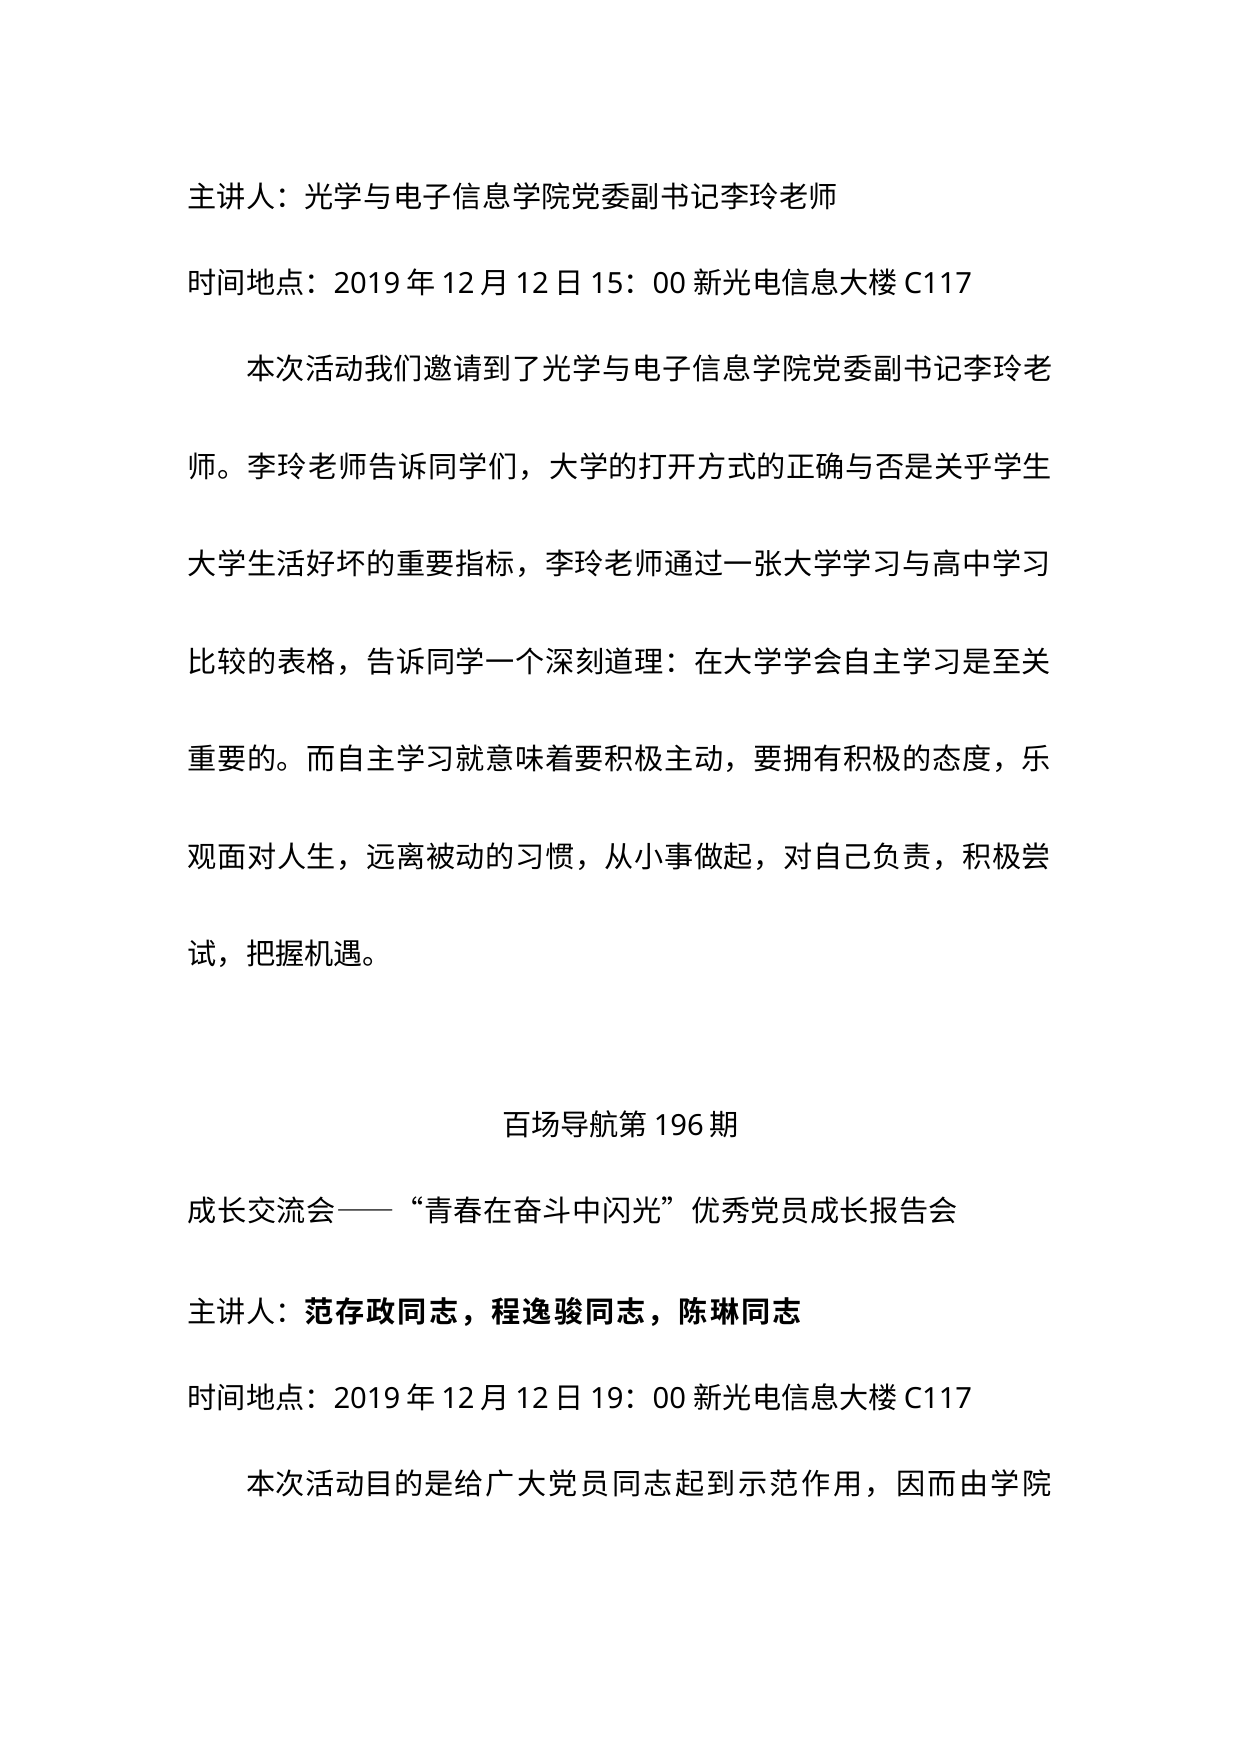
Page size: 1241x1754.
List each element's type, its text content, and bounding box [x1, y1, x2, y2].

text 本次活动我们邀请到了光学与电子信息学院党委副书记李玲老师。李玲老师告诉同学们，大学的打开方式的正确与否是关乎学生大学生活好坏的重要指标，李玲老师通过一张大学学习与高中学习比较的表格，告诉同学一个深刻道理：在大学学会自主学习是至关重要的。而自主学习就意味着要积极主动，要拥有积极的态度，乐观面对人生，远离被动的习惯，从小事做起，对自己负责，积极尝试，把握机遇。 [187, 334, 1053, 984]
text 百场导航第196期 [187, 1090, 1053, 1155]
text 主讲人：范存政同志，程逸骏同志，陈琳同志 [187, 1277, 1053, 1342]
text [187, 1449, 1053, 1514]
text 时间地点：2019年12月12日 15：00 新光电信息大楼C117 [187, 248, 1053, 313]
text 主讲人：光学与电子信息学院党委副书记李玲老师 [187, 162, 1053, 227]
subtitle 成长交流会——“青春在奋斗中闪光”优秀党员成长报告会 [187, 1176, 1053, 1241]
text 时间地点：2019年12月12日 19：00 新光电信息大楼C117 [187, 1363, 1053, 1428]
